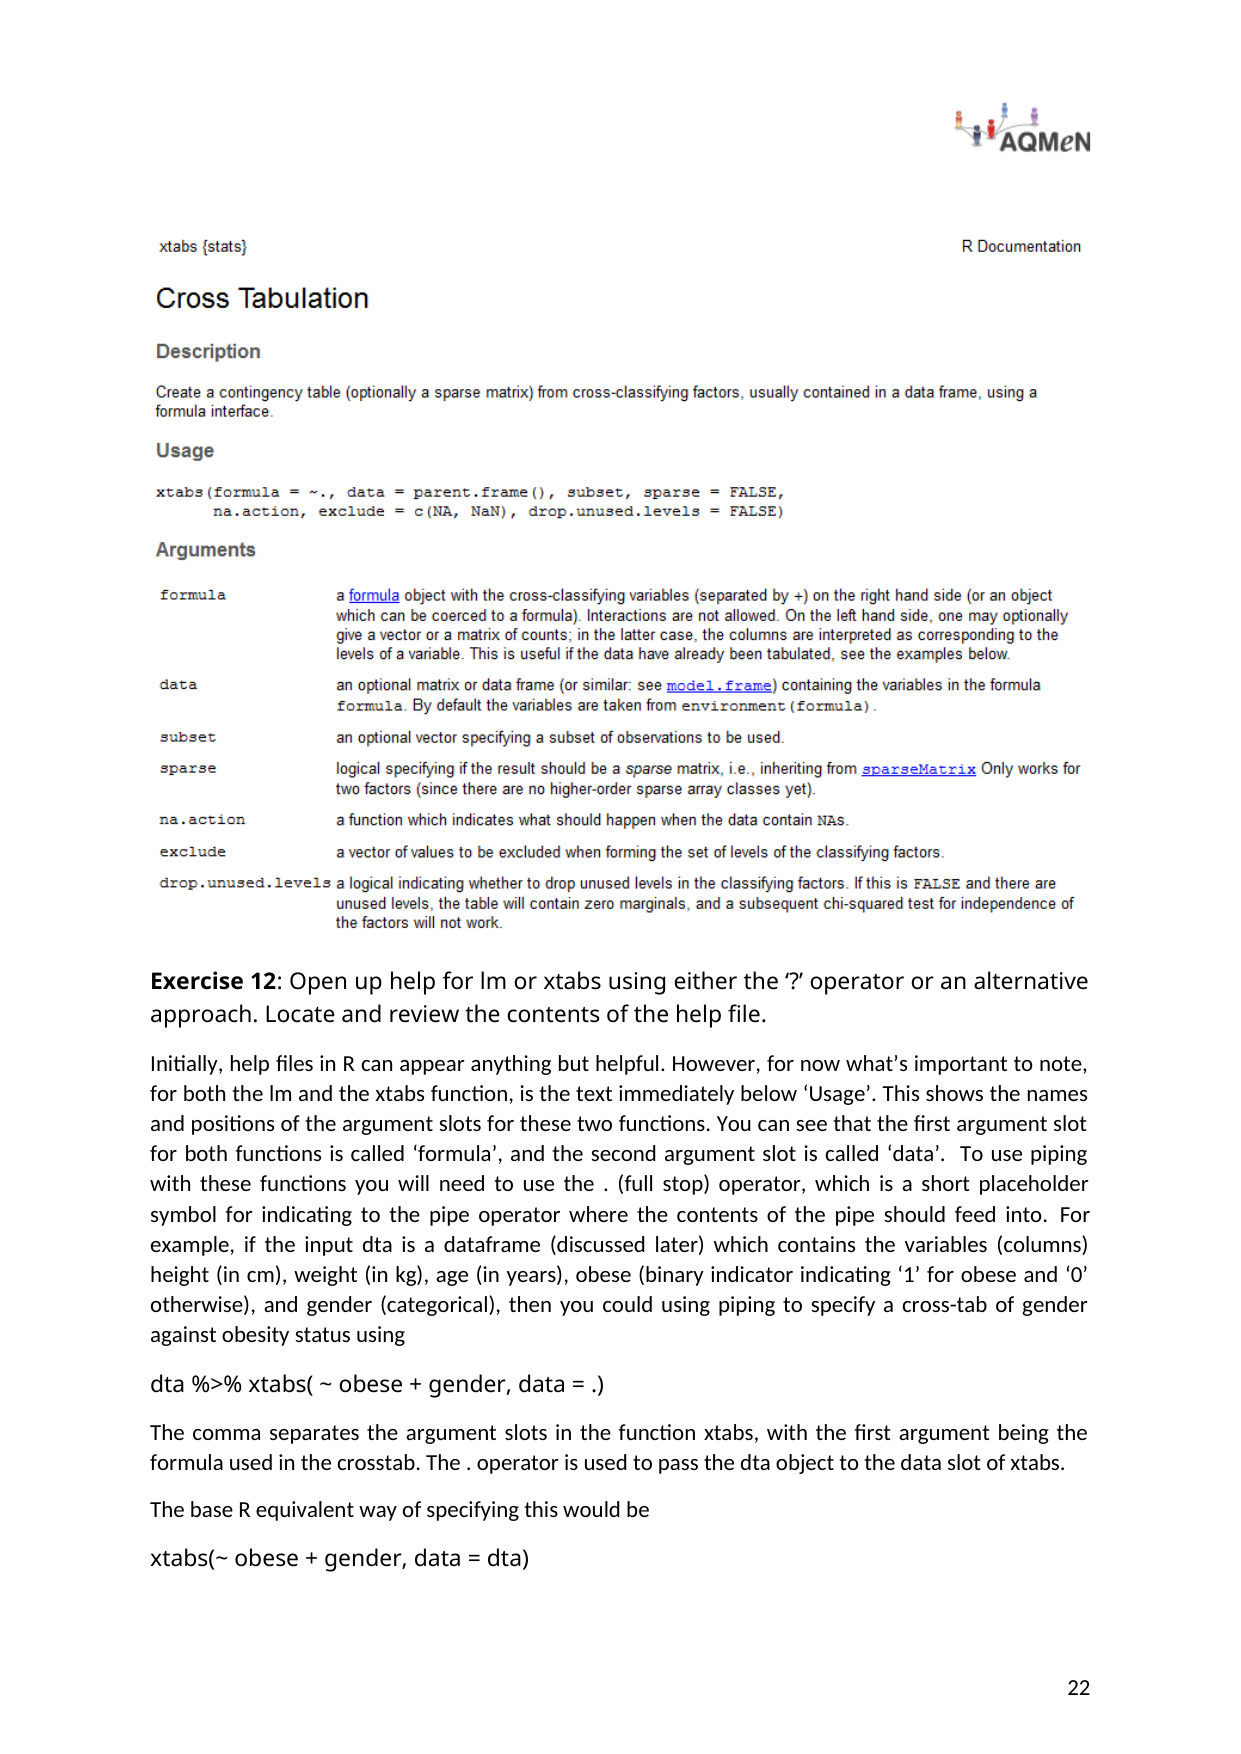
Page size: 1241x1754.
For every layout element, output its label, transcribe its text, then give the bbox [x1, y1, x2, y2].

text xtabs(~ obese + gender, data = dta) [150, 1542, 1090, 1573]
text dta %>% xtabs( ~ obese + gender, data = .) [150, 1367, 1090, 1399]
text The comma separates the argument slots in the function xtabs, with the first argument being the formula used in the crosstab. The . operator is used to pass the dta object to the data slot of xtabs. [150, 1418, 1090, 1476]
text Initially, help files in R can appear anything but helpful. However, for now what’s important to note, for both the lm and the xtabs function, is the text immediately below ‘Usage’. This shows the names and positions of the argument slots for these two functions. You can see that the first argument slot for both functions is called ‘formula’, and the second argument slot is called ‘data’. To use piping with these functions you will need to use the . (full stop) operator, which is a short placeholder symbol for indicating to the pipe operator where the contents of the pipe should feed into. For example, if the input dta is a dataframe (discussed later) which contains the variables (columns) height (in cm), weight (in kg), age (in years), obese (binary indicator indicating ‘1’ for obese and ‘0’ otherwise), and gender (categorical), then you could using piping to specify a cross-tab of gender against obesity status using [150, 1049, 1090, 1349]
text The base R equivalent way of specifying this would be [150, 1495, 1090, 1523]
picture [955, 73, 1091, 182]
picture [150, 228, 1091, 946]
text Exercise 12: Open up help for lm or xtabs using either the ‘?’ operator or an alternative approach. Locate and review the contents of the help file. [150, 964, 1090, 1029]
